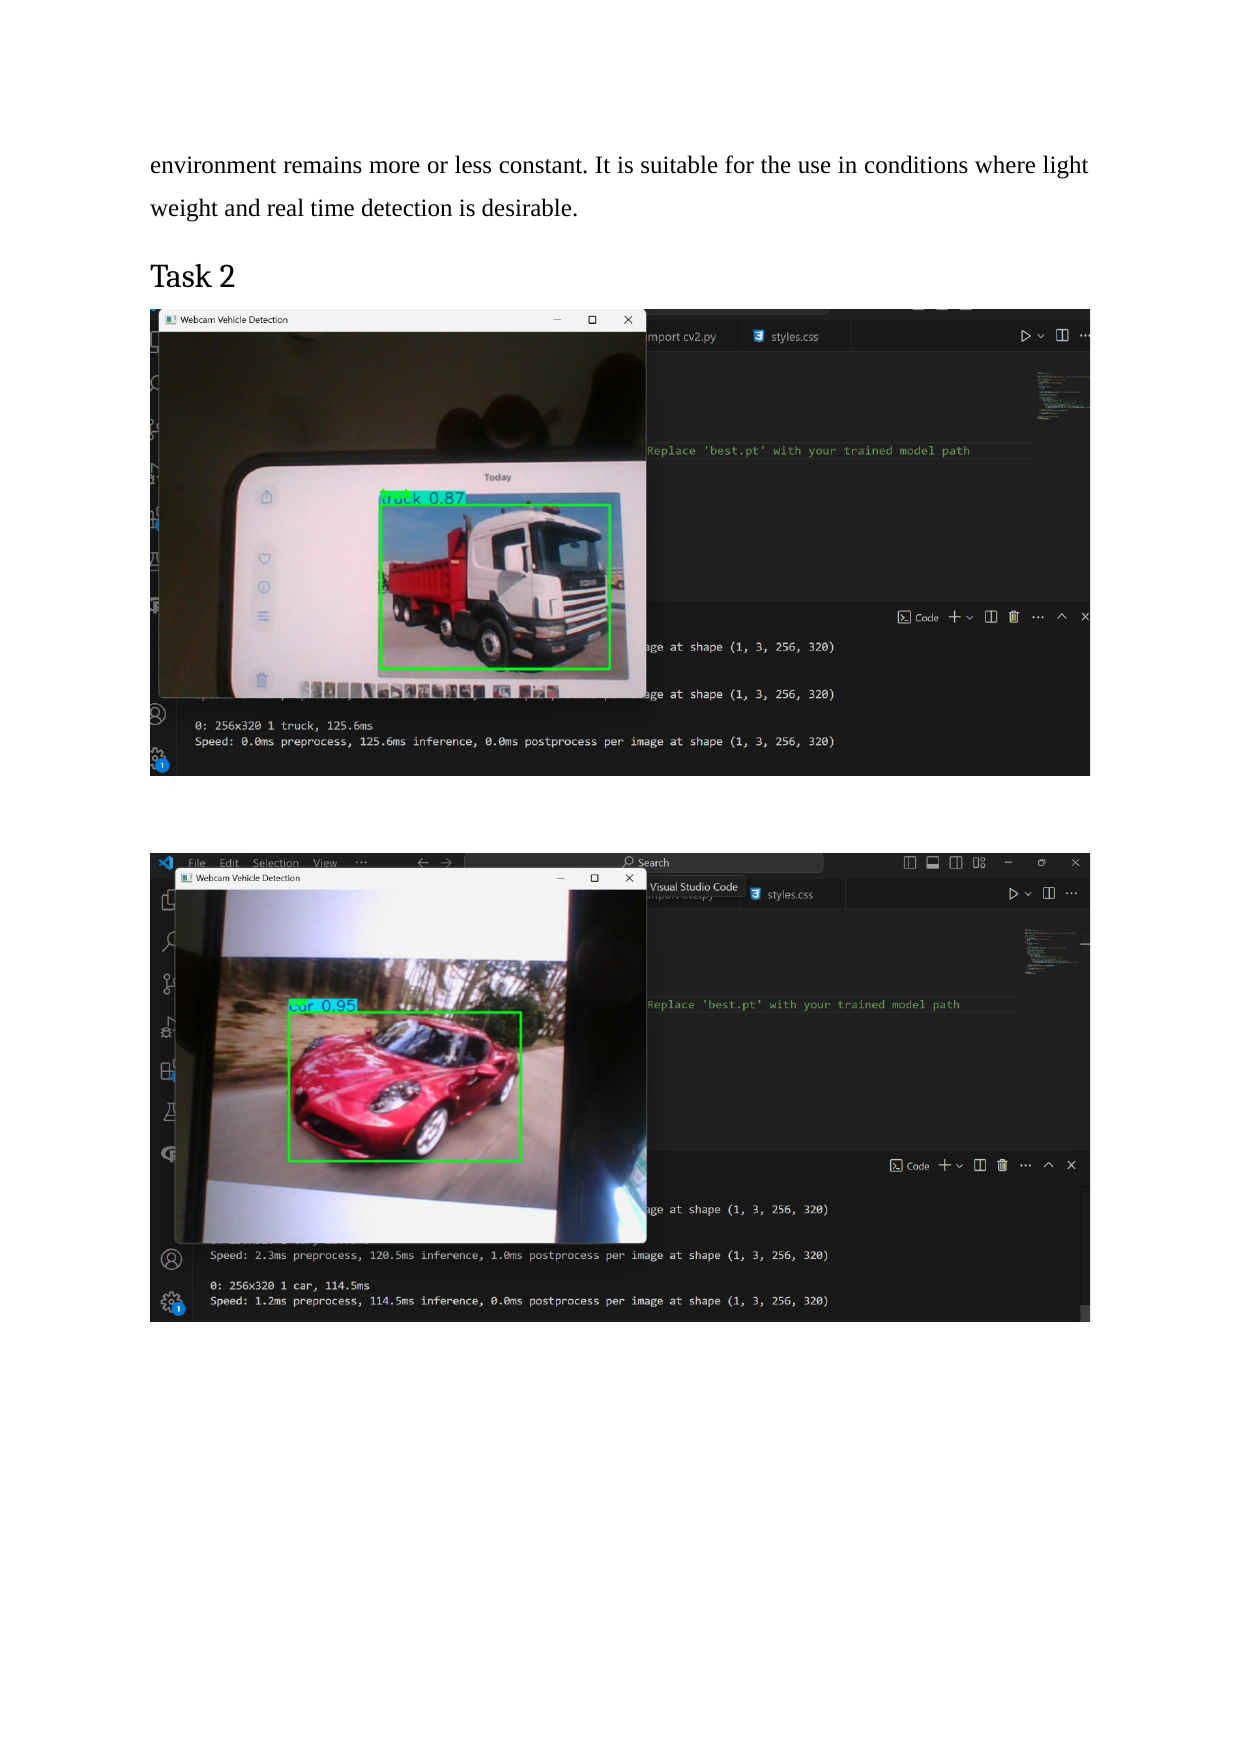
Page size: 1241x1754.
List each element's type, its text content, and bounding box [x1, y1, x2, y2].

subtitle Task 2 [150, 257, 1090, 295]
picture [150, 853, 1091, 1322]
picture [150, 309, 1091, 776]
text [150, 150, 1090, 222]
